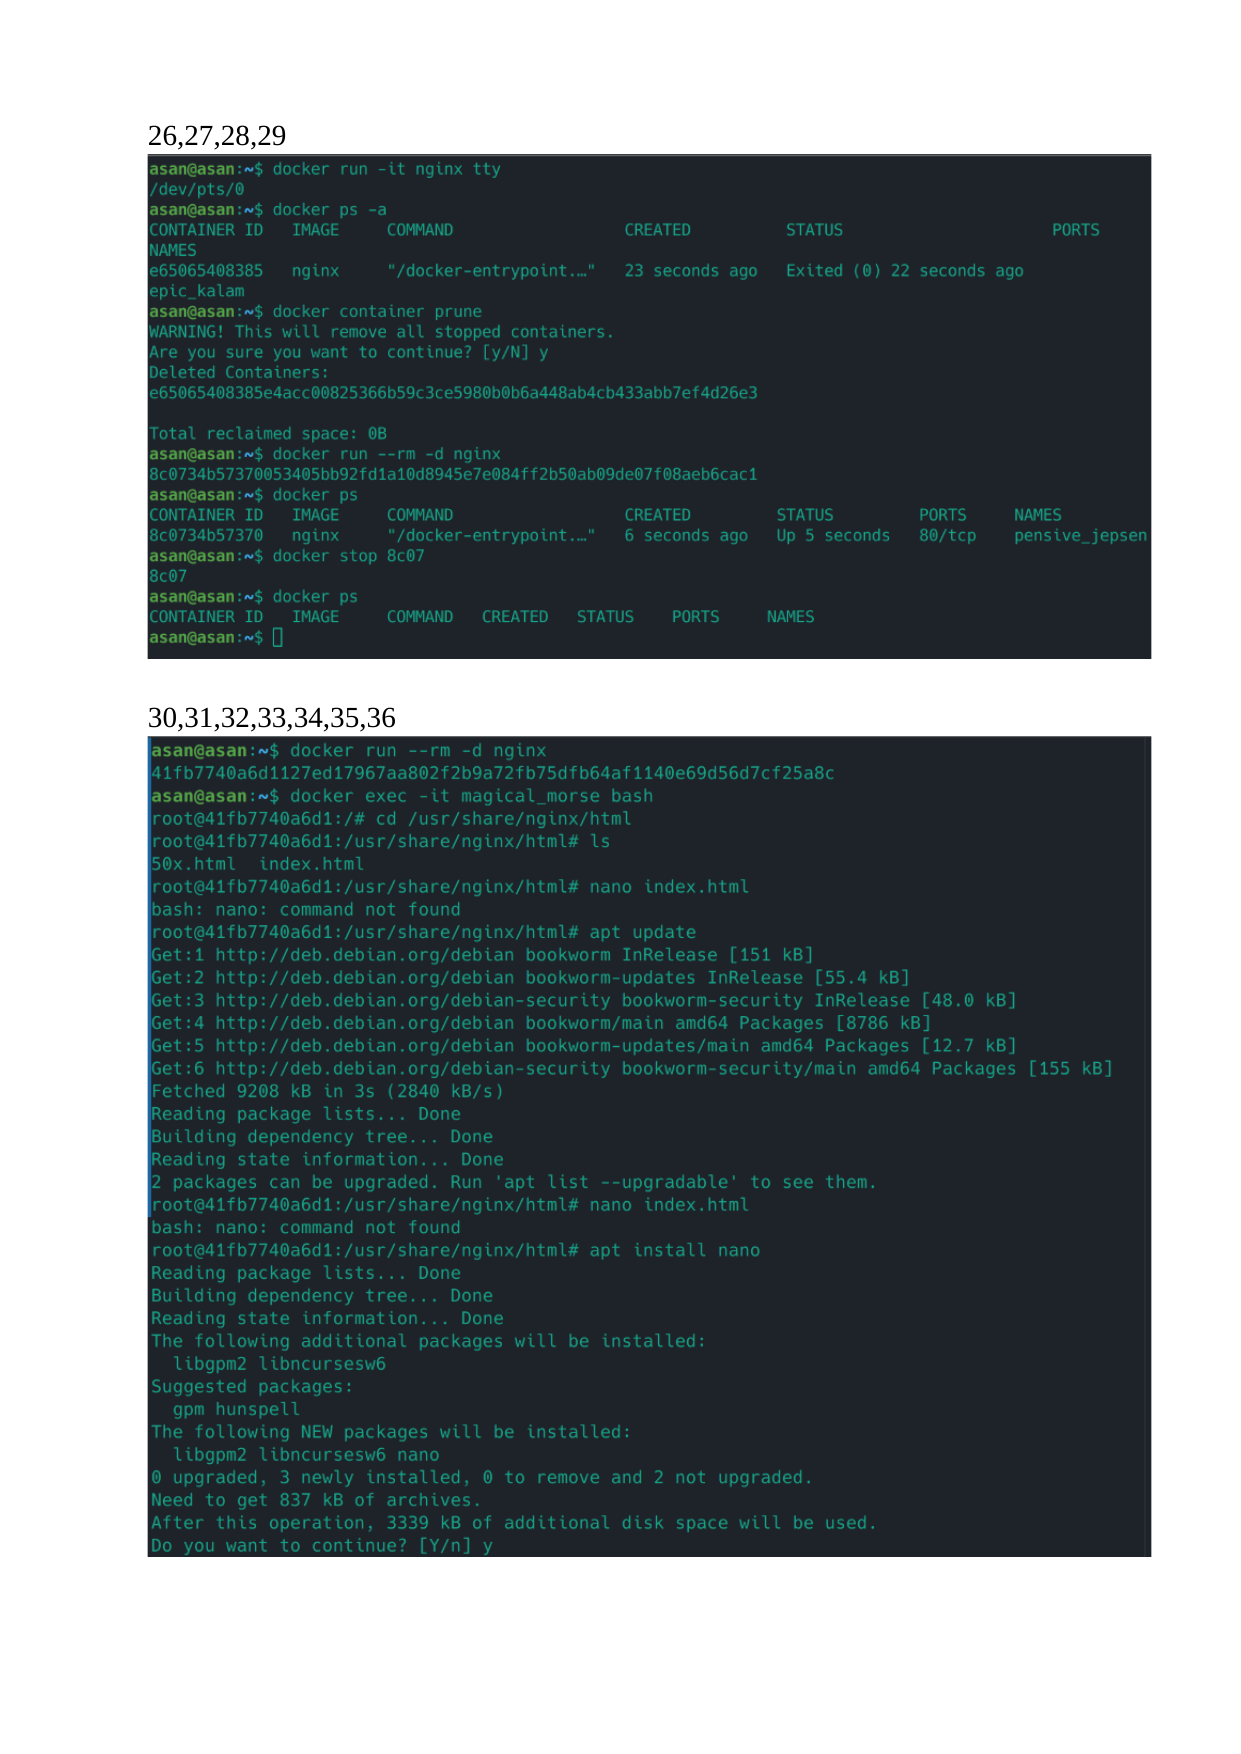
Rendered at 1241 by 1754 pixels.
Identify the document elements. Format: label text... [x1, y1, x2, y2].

list 30,31,32,33,34,35,36 [148, 700, 1152, 734]
picture [147, 736, 1152, 1557]
list 26,27,28,29 [148, 118, 1152, 152]
picture [147, 154, 1152, 659]
